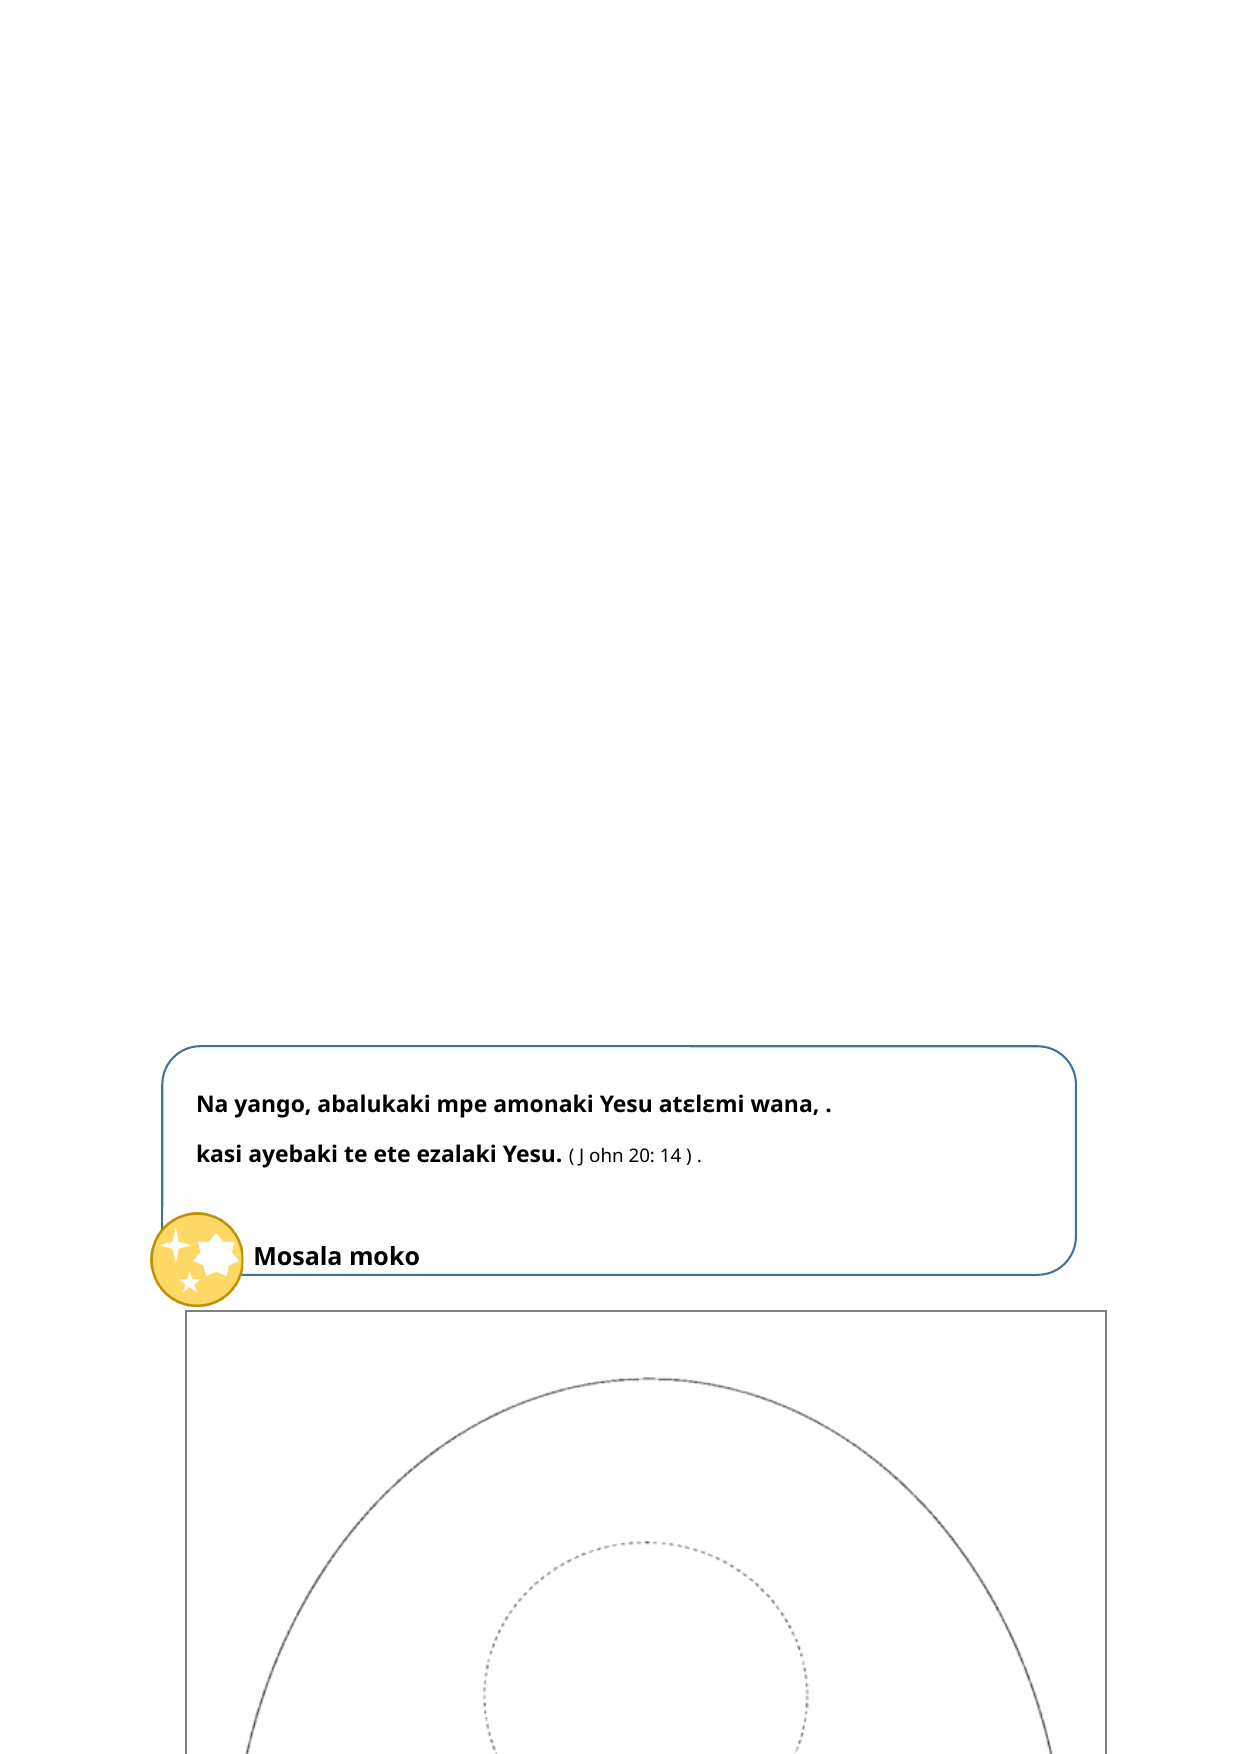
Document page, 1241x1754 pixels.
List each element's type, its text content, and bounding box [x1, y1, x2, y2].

text Na yango, abalukaki mpe amonaki Yesu atɛlɛmi wana, . [150, 1088, 1090, 1119]
picture [150, 1212, 244, 1307]
picture [187, 1312, 1105, 1754]
text Mosala moko [244, 1239, 1090, 1273]
text kasi ayebaki te ete ezalaki Yesu. ( J ohn 20: 14 ) . [150, 1138, 1090, 1169]
